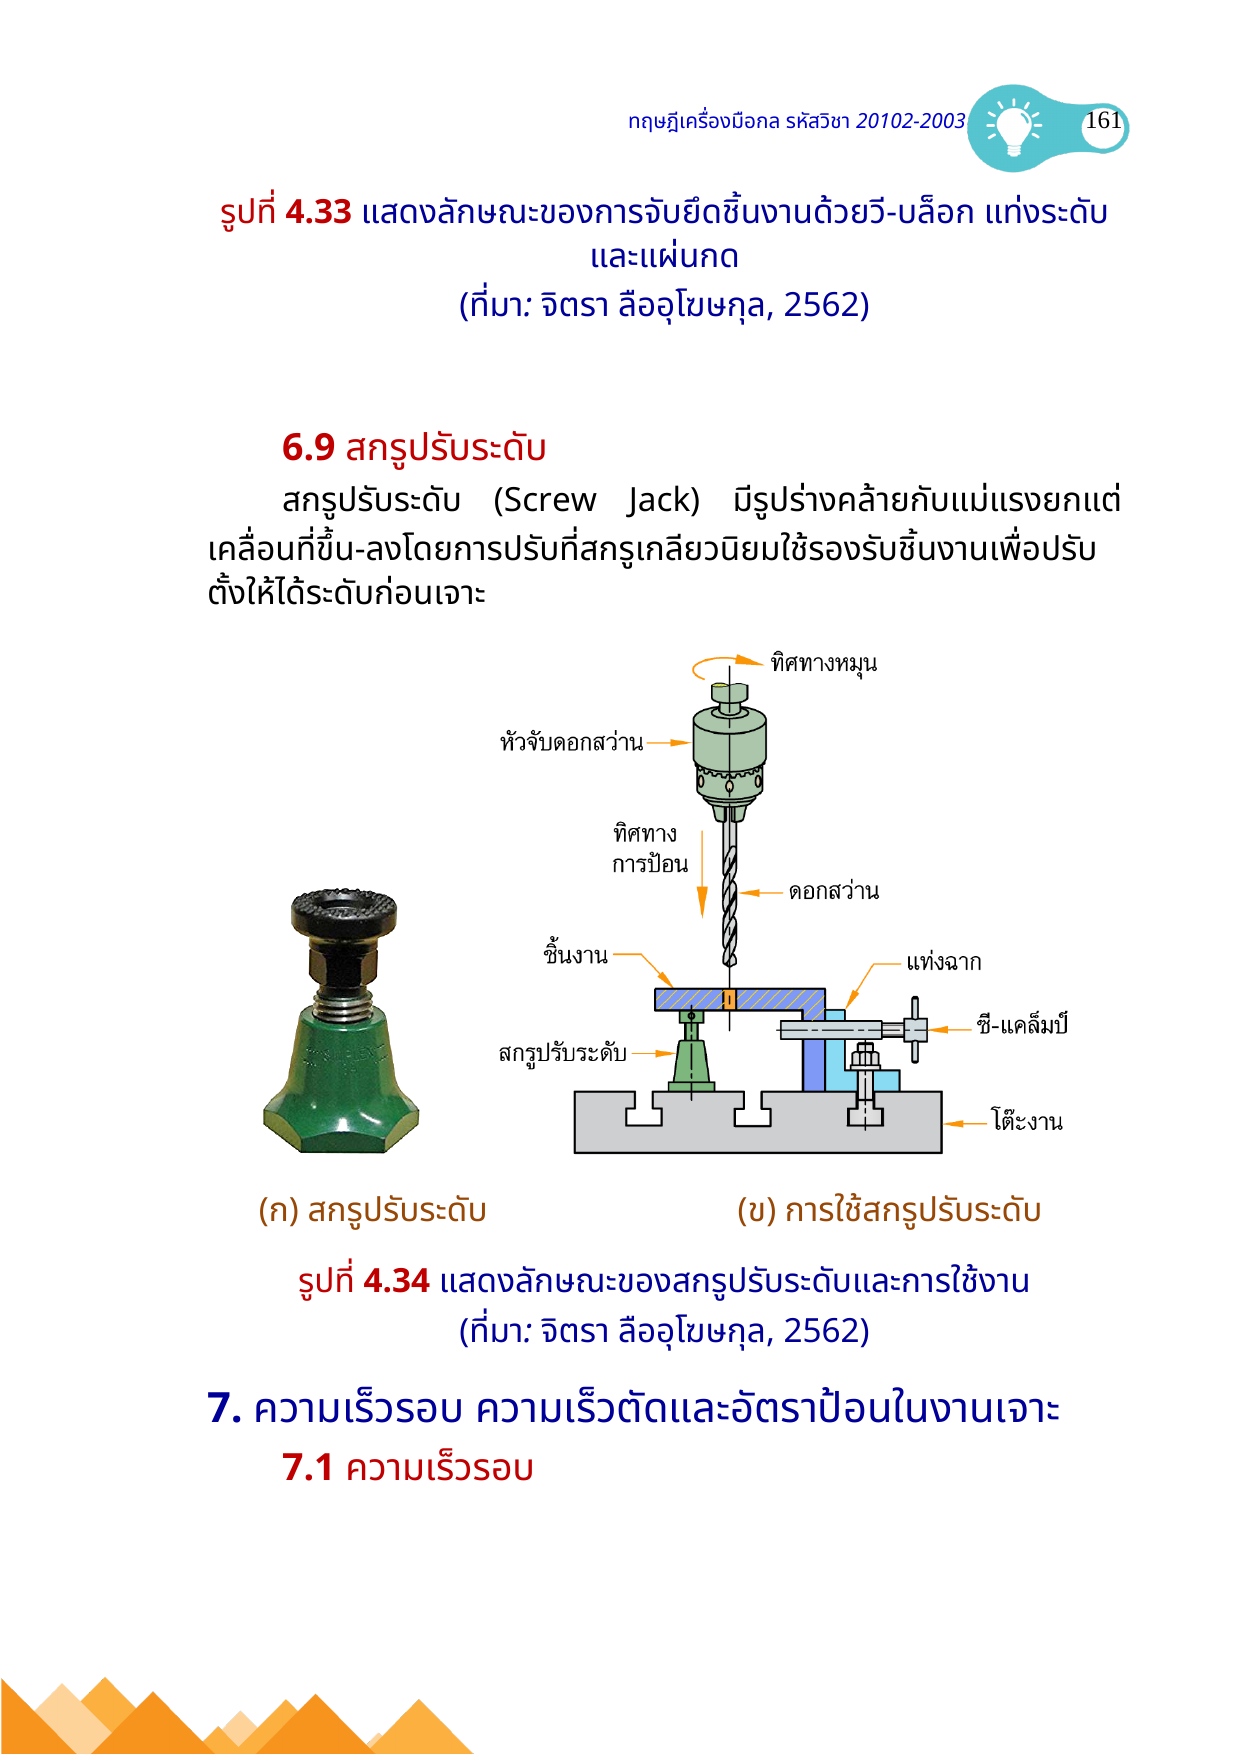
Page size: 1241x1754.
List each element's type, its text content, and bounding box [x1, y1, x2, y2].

text รูปที่ 4.34 แสดงลักษณะของสกรูปรับระดับและการใช้งาน [207, 1257, 1122, 1306]
text 7. ความเร็วรอบ ความเร็วตัดและอัตราป้อนในงานเจาะ [207, 1378, 1122, 1440]
text (ที่มา: จิตรา ลืออุโฆษกุล, 2562) [207, 1306, 1122, 1356]
picture [178, 50, 1168, 180]
text (ที่มา: จิตรา ลืออุโฆษกุล, 2562) [207, 281, 1122, 330]
picture [498, 646, 1079, 1166]
text (ก) สกรูปรับระดับ (ข) การใช้สกรูปรับระดับ [207, 1185, 1122, 1234]
text รูปที่ 4.33 แสดงลักษณะของการจับยึดชิ้นงานด้วยวี-บล็อก แท่งระดับและแผ่นกด [207, 188, 1122, 281]
text สกรูปรับระดับ (Screw Jack) มีรูปร่างคล้ายกับแม่แรงยกแต่เคลื่อนที่ขึ้น-ลงโดยการปรับที่สกรูเกลียวนิยมใช้รองรับชิ้นงานเพื่อปรับตั้งให้ได้ระดับก่อนเจาะ [207, 476, 1122, 618]
picture [250, 880, 437, 1166]
text 7.1 ความเร็วรอบ [207, 1440, 1122, 1495]
text 6.9 สกรูปรับระดับ [207, 421, 1122, 476]
picture [1, 1556, 1240, 1754]
